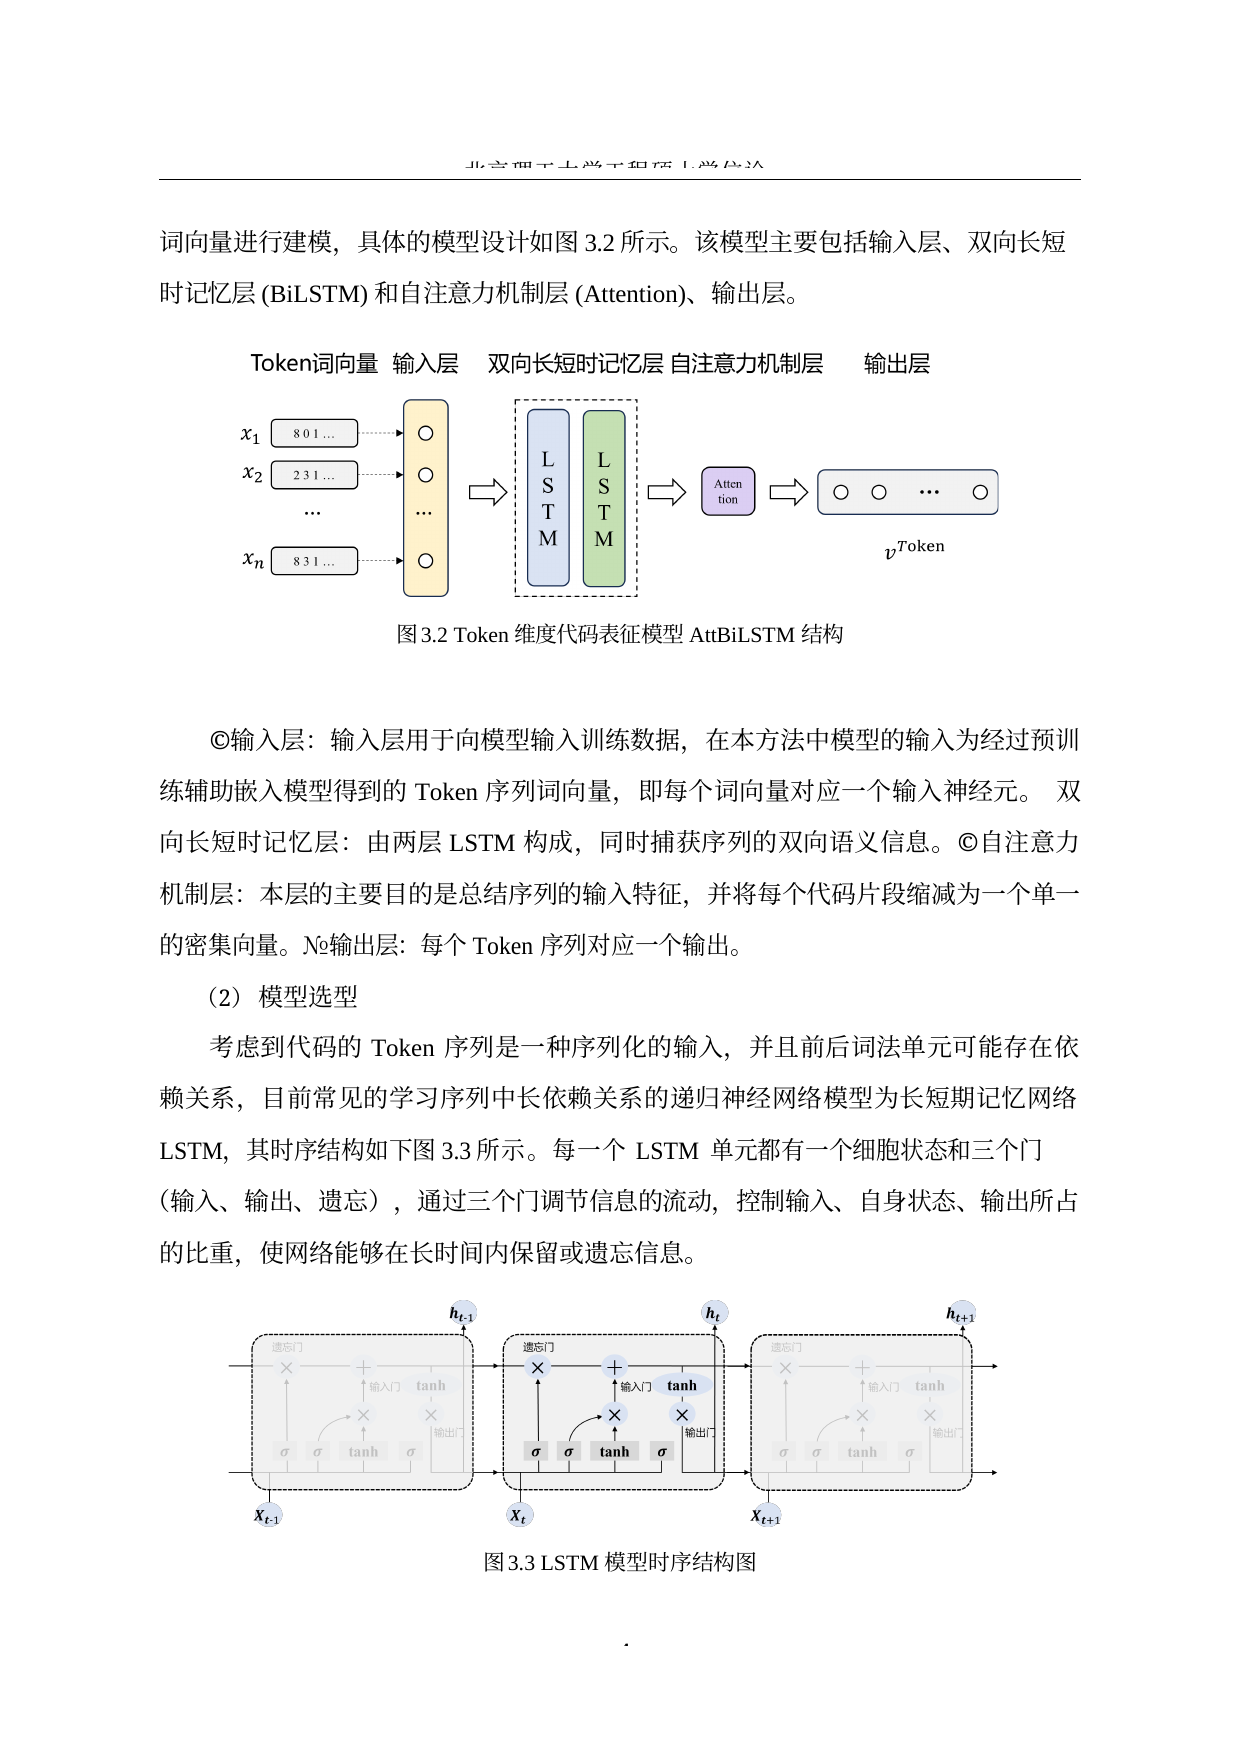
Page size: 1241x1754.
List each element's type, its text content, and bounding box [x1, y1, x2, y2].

text 考虑到代码的 Token 序列是一种序列化的输入，并且前后词法单元可能存在依赖关系，目前常见的学习序列中长依赖关系的递归神经网络模型为长短期记忆网络LSTM，其时序结构如下图3.3所示。每一个 LSTM 单元都有一个细胞状态和三个门 [159, 1028, 1081, 1166]
text （输入、输出、遗忘），通过三个门调节信息的流动，控制输入、自身状态、输出所占的比重，使网络能够在长时间内保留或遗忘信息。 [145, 1182, 1081, 1269]
list 模型选型 [195, 978, 1151, 1014]
text 词向量进行建模，具体的模型设计如图3.2所示。该模型主要包括输入层、双向长短时记忆层 (BiLSTM) 和自注意力机制层 (Attention)、输出层。 [159, 222, 1081, 309]
text ©输入层：输入层用于向模型输入训练数据，在本方法中模型的输入为经过预训练辅助嵌入模型得到的 Token 序列词向量，即每个词向量对应一个输入神经元。 双向长短时记忆层：由两层LSTM 构成，同时捕获序列的双向语义信息。©自注意力机制层：本层的主要目的是总结序列的输入特征，并将每个代码片段缩减为一个单一的密集向量。№输出层：每个 Token 序列对应一个输出。 [159, 720, 1081, 962]
picture [228, 1300, 1003, 1527]
picture [228, 343, 999, 597]
